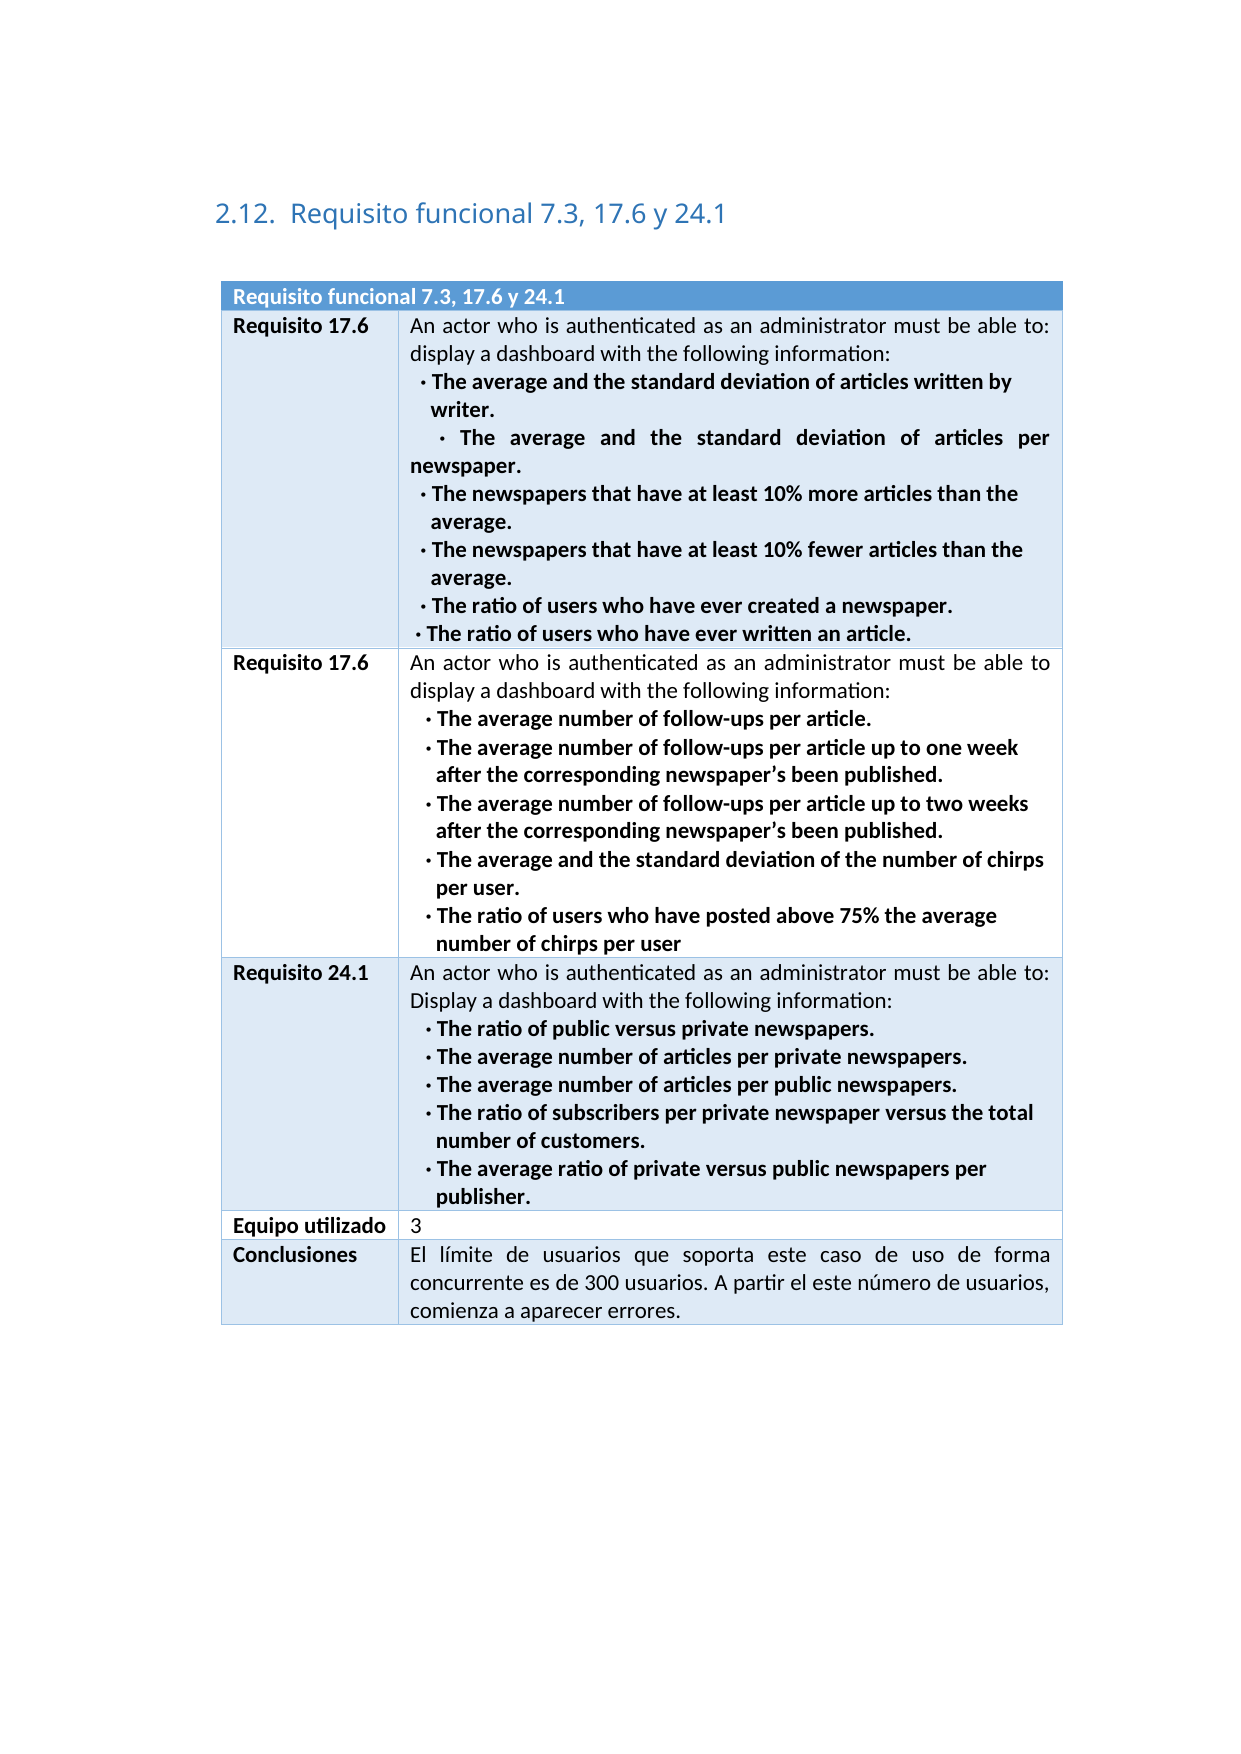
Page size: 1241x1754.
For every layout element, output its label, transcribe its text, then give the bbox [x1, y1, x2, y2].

table_cell Requisito 17.6 [222, 311, 398, 647]
table_cell Equipo utilizado [222, 1211, 398, 1239]
table_cell An actor who is authenticated as an administrator must be able to display a dashboard with the following information: · The average number of follow-ups per article. · The average number of follow-ups per article up to one week after the corresponding newspaper’s been published. · The average number of follow-ups per article up to two weeks after the corresponding newspaper’s been published. · The average and the standard deviation of the number of chirps per user. · The ratio of users who have posted above 75% the average number of chirps per user [399, 649, 1062, 957]
table_cell El límite de usuarios que soporta este caso de uso de forma concurrente es de 300 usuarios. A partir el este número de usuarios, comienza a aparecer errores. [399, 1240, 1062, 1324]
table_header Requisito funcional 7.3, 17.6 y 24.1 [222, 282, 1062, 310]
subtitle Requisito funcional 7.3, 17.6 y 24.1 [215, 194, 1063, 231]
table_cell Requisito 24.1 [222, 958, 398, 1210]
table_cell Requisito 17.6 [222, 649, 398, 957]
table_cell An actor who is authenticated as an administrator must be able to: Display a dashboard with the following information: · The ratio of public versus private newspapers. · The average number of articles per private newspapers. · The average number of articles per public newspapers. · The ratio of subscribers per private newspaper versus the total number of customers. · The average ratio of private versus public newspapers per publisher. [399, 958, 1062, 1210]
table_cell An actor who is authenticated as an administrator must be able to: display a dashboard with the following information: · The average and the standard deviation of articles written by writer. · The average and the standard deviation of articles per newspaper. · The newspapers that have at least 10% more articles than the average. · The newspapers that have at least 10% fewer articles than the average. · The ratio of users who have ever created a newspaper. · The ratio of users who have ever written an article. [399, 311, 1062, 647]
table_cell 3 [399, 1211, 1062, 1239]
table_cell Conclusiones [222, 1240, 398, 1324]
